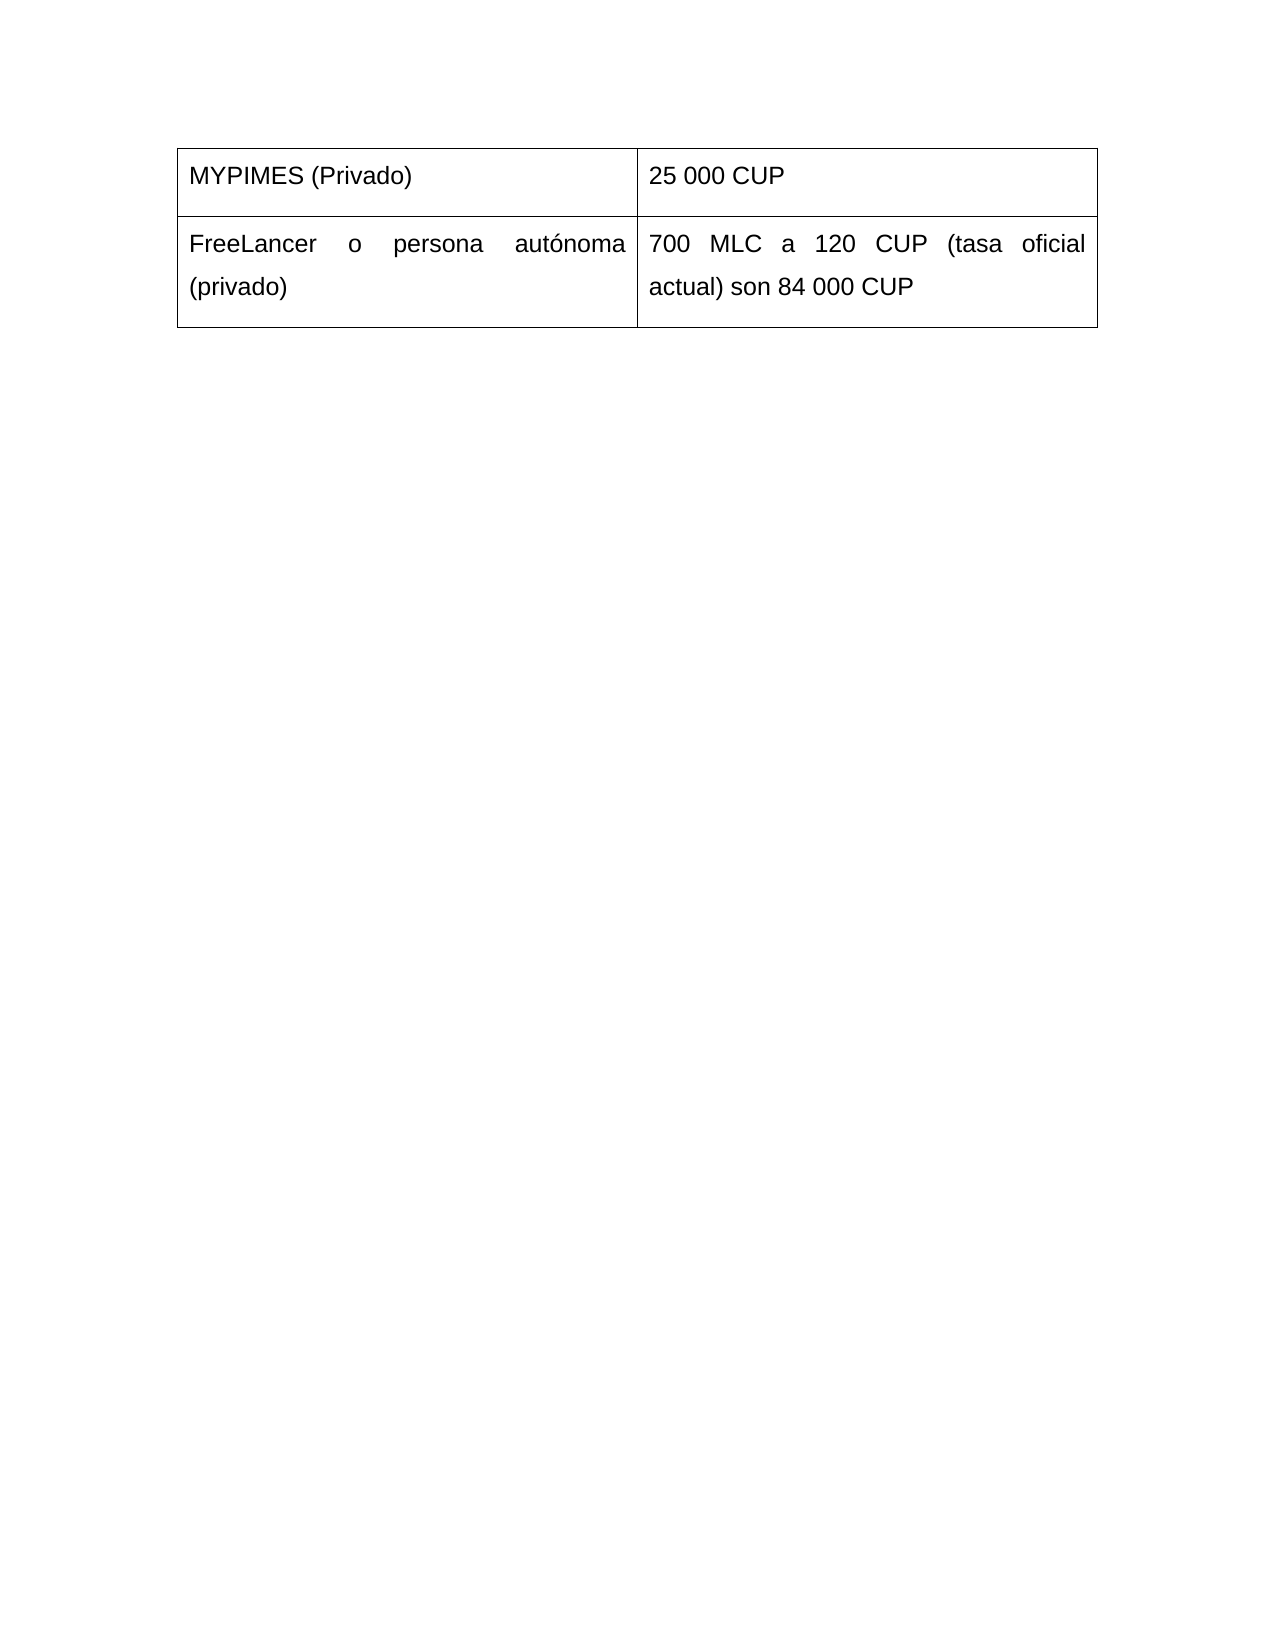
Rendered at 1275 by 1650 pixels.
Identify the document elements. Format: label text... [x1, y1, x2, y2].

table_cell MYPIMES (Privado) [178, 149, 637, 216]
table_cell 700 MLC a 120 CUP (tasa oficial actual) son 84 000 CUP [638, 217, 1097, 327]
table_cell 25 000 CUP [638, 149, 1097, 216]
table_cell FreeLancer o persona autónoma (privado) [178, 217, 637, 327]
